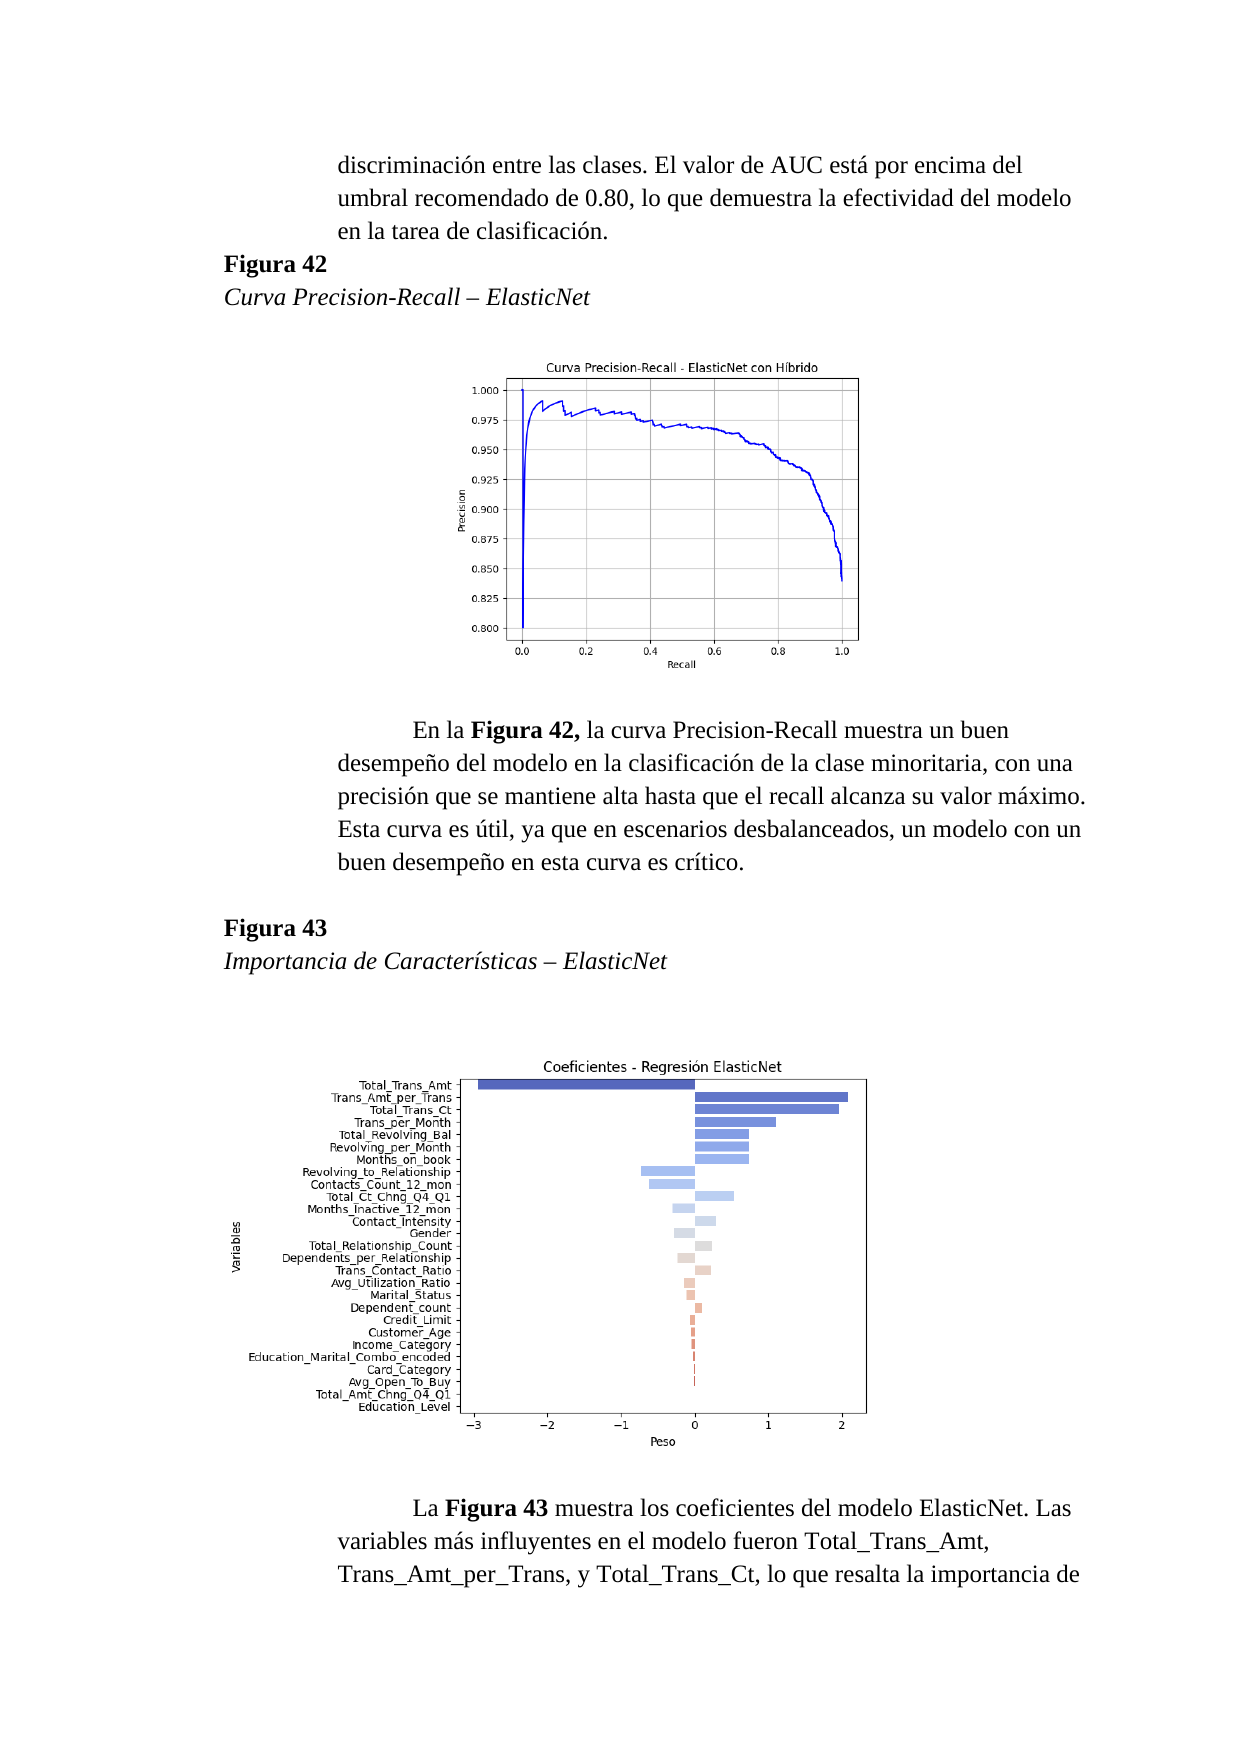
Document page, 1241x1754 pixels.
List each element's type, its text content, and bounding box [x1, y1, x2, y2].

text Figura 42 [150, 249, 1090, 278]
text Curva Precision-Recall – ElasticNet [150, 282, 1090, 311]
text Figura 43 [150, 913, 1090, 942]
text En la Figura 42, la curva Precision-Recall muestra un buen desempeño del modelo en la clasificación de la clase minoritaria, con una precisión que se mantiene alta hasta que el recall alcanza su valor máximo. Esta curva es útil, ya que en escenarios desbalanceados, un modelo con un buen desempeño en esta curva es crítico. [337, 715, 1090, 876]
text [337, 1493, 1090, 1588]
picture [450, 355, 864, 677]
text Importancia de Características – ElasticNet [150, 946, 1090, 975]
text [337, 150, 1090, 245]
picture [223, 1052, 874, 1456]
